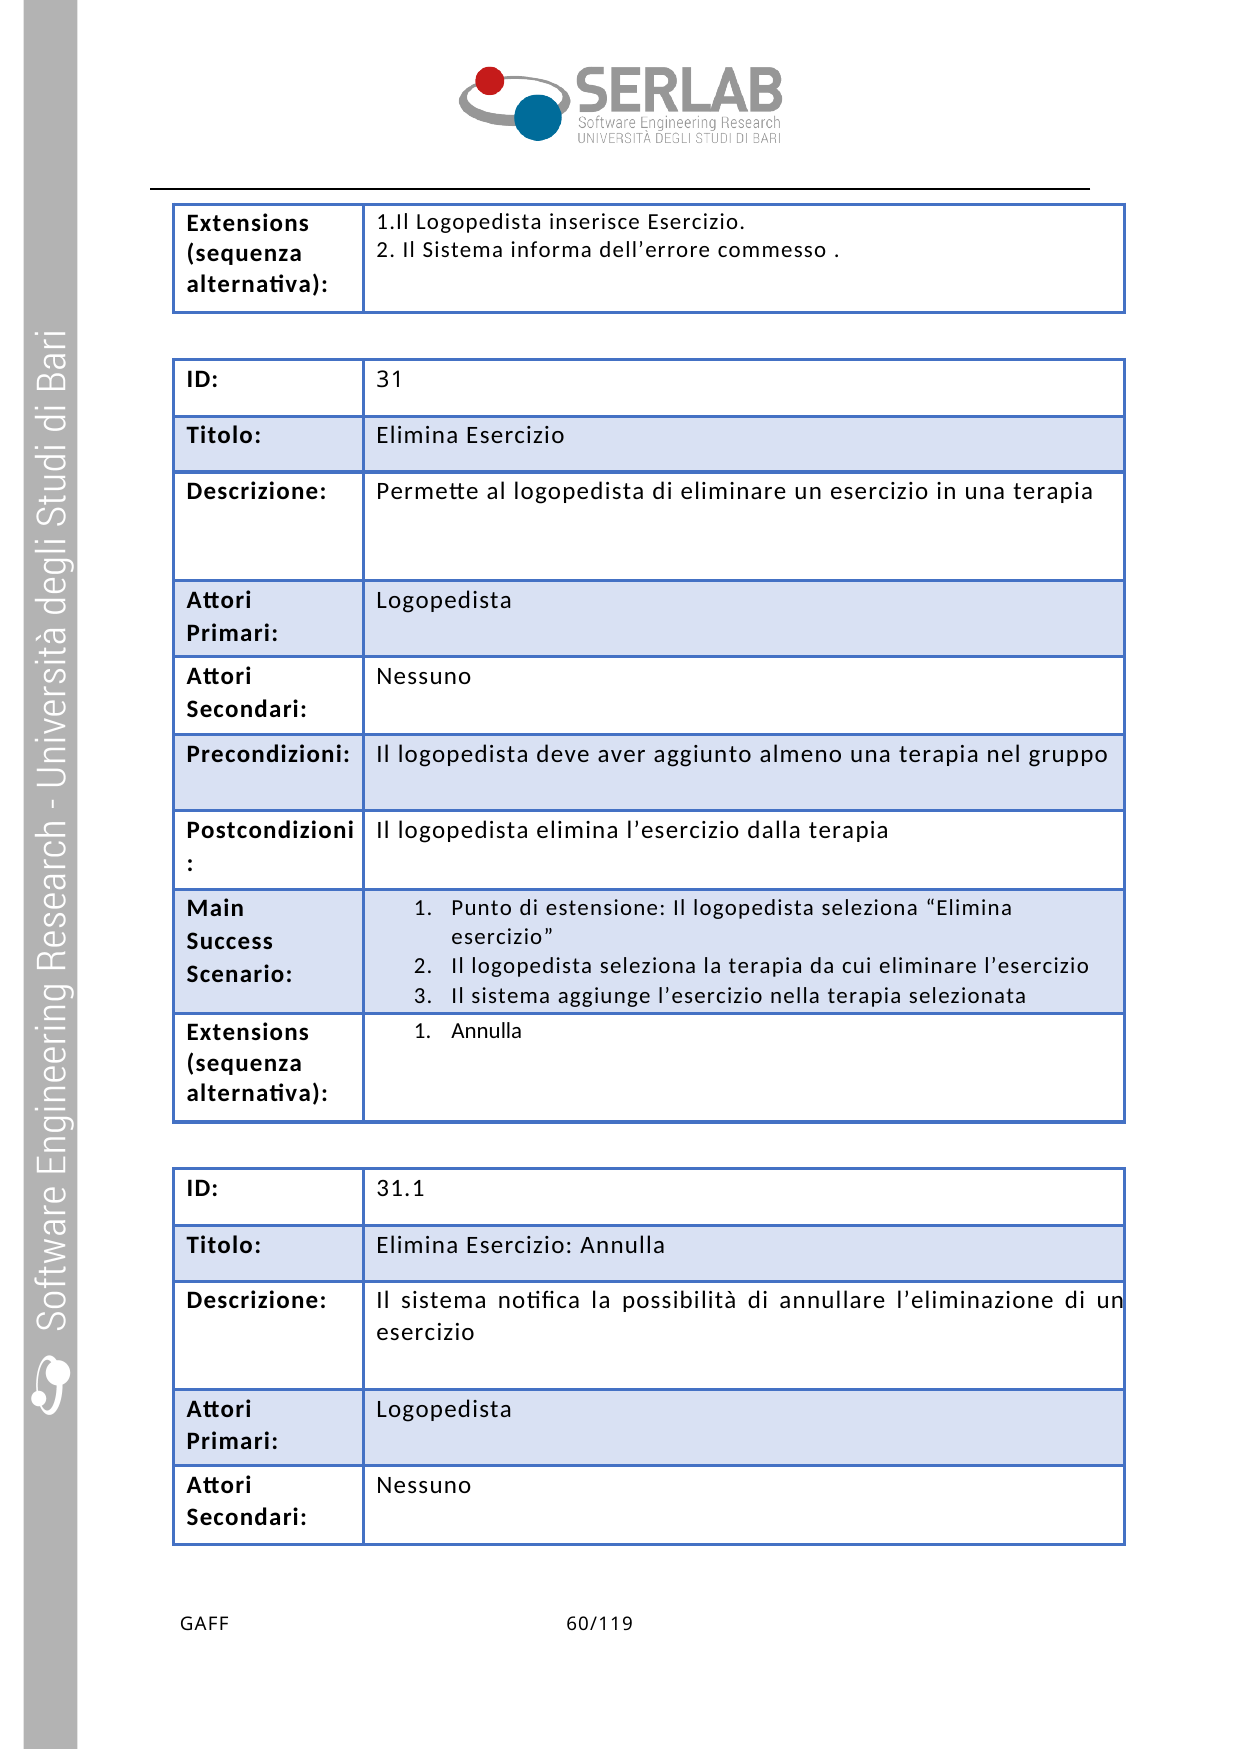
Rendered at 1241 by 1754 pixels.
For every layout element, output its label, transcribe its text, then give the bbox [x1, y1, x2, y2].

table_cell Nessuno [365, 658, 1123, 733]
table_cell Permette al logopedista di eliminare un esercizio in una terapia [365, 474, 1123, 579]
table_cell Nessuno [365, 1467, 1123, 1542]
table_cell Attori Primari: [175, 582, 362, 655]
table_cell Precondizioni: [175, 736, 362, 809]
table_header ID: [175, 1170, 362, 1224]
table_cell Il sistema notifica la possibilità di annullare l’eliminazione di un esercizio [365, 1283, 1123, 1388]
table_cell 1.Il Logopedista inserisce Esercizio. 2. Il Sistema informa dell’errore commesso . [365, 206, 1123, 311]
table_cell Attori Secondari: [175, 658, 362, 733]
picture [455, 65, 785, 145]
table_cell Descrizione: [175, 474, 362, 579]
table_cell Extensions (sequenza alternativa): [175, 206, 362, 311]
table_cell Attori Secondari: [175, 1467, 362, 1542]
table_cell Descrizione: [175, 1283, 362, 1388]
table_cell Punto di estensione: Il logopedista seleziona “Elimina esercizio” Il logopedista seleziona la terapia da cui eliminare l’esercizio Il sistema aggiunge l’esercizio nella terapia selezionata [365, 891, 1123, 1012]
table_cell Elimina Esercizio [365, 418, 1123, 470]
table_cell Annulla [365, 1015, 1123, 1120]
table_header ID: [175, 361, 362, 414]
table_cell Postcondizioni: [175, 812, 362, 887]
table_cell Attori Primari: [175, 1391, 362, 1464]
table_cell Il logopedista deve aver aggiunto almeno una terapia nel gruppo [365, 736, 1123, 809]
table_cell Elimina Esercizio: Annulla [365, 1227, 1123, 1280]
table_cell Logopedista [365, 1391, 1123, 1464]
table_cell Titolo: [175, 418, 362, 470]
table_cell Titolo: [175, 1227, 362, 1280]
table_cell Extensions (sequenza alternativa): [175, 1015, 362, 1120]
table_cell Il logopedista elimina l’esercizio dalla terapia [365, 812, 1123, 887]
table_header 31 [365, 361, 1123, 414]
table_header 31.1 [365, 1170, 1123, 1224]
picture [23, 0, 78, 1749]
table_cell Main Success Scenario: [175, 891, 362, 1012]
table_cell Logopedista [365, 582, 1123, 655]
